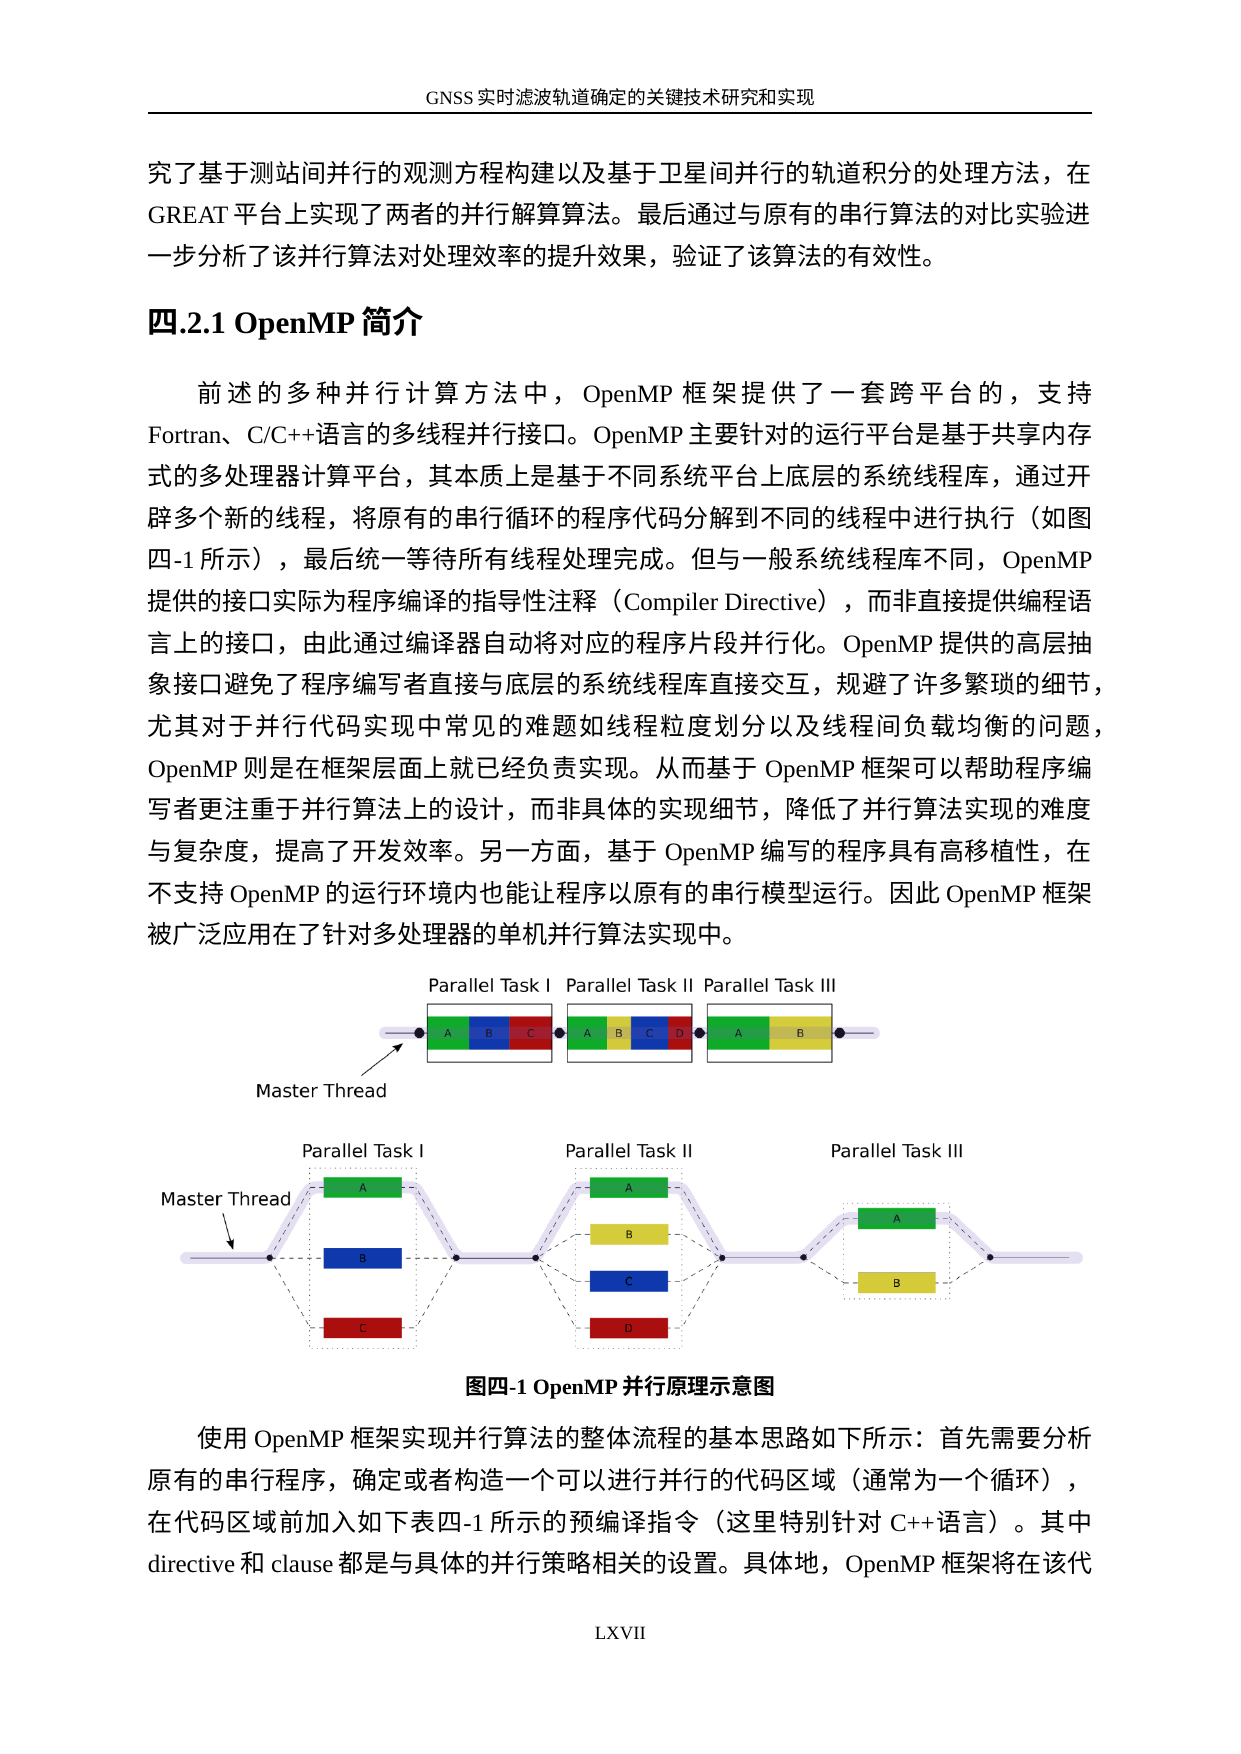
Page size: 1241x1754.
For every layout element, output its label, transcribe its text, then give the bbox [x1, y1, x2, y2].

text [148, 148, 1092, 273]
text OpenMP并行原理示意图 [148, 1369, 1092, 1401]
picture [147, 963, 1093, 1357]
text OpenMP简介 [148, 298, 1092, 343]
text 前述的多种并行计算方法中，OpenMP框架提供了一套跨平台的，支持Fortran、C/C++语言的多线程并行接口。OpenMP主要针对的运行平台是基于共享内存式的多处理器计算平台，其本质上是基于不同系统平台上底层的系统线程库，通过开辟多个新的线程，将原有的串行循环的程序代码分解到不同的线程中进行执行（如图4-6所示），最后统一等待所有线程处理完成。但与一般系统线程库不同，OpenMP提供的接口实际为程序编译的指导性注释（Compiler Directive），而非直接提供编程语言上的接口，由此通过编译器自动将对应的程序片段并行化。OpenMP提供的高层抽象接口避免了程序编写者直接与底层的系统线程库直接交互，规避了许多繁琐的细节，尤其对于并行代码实现中常见的难题如线程粒度划分以及线程间负载均衡的问题，OpenMP则是在框架层面上就已经负责实现。从而基于OpenMP框架可以帮助程序编写者更注重于并行算法上的设计，而非具体的实现细节，降低了并行算法实现的难度与复杂度，提高了开发效率。另一方面，基于OpenMP编写的程序具有高移植性，在不支持OpenMP的运行环境内也能让程序以原有的串行模型运行。因此OpenMP框架被广泛应用在了针对多处理器的单机并行算法实现中。 [148, 368, 1092, 951]
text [148, 1413, 1092, 1580]
